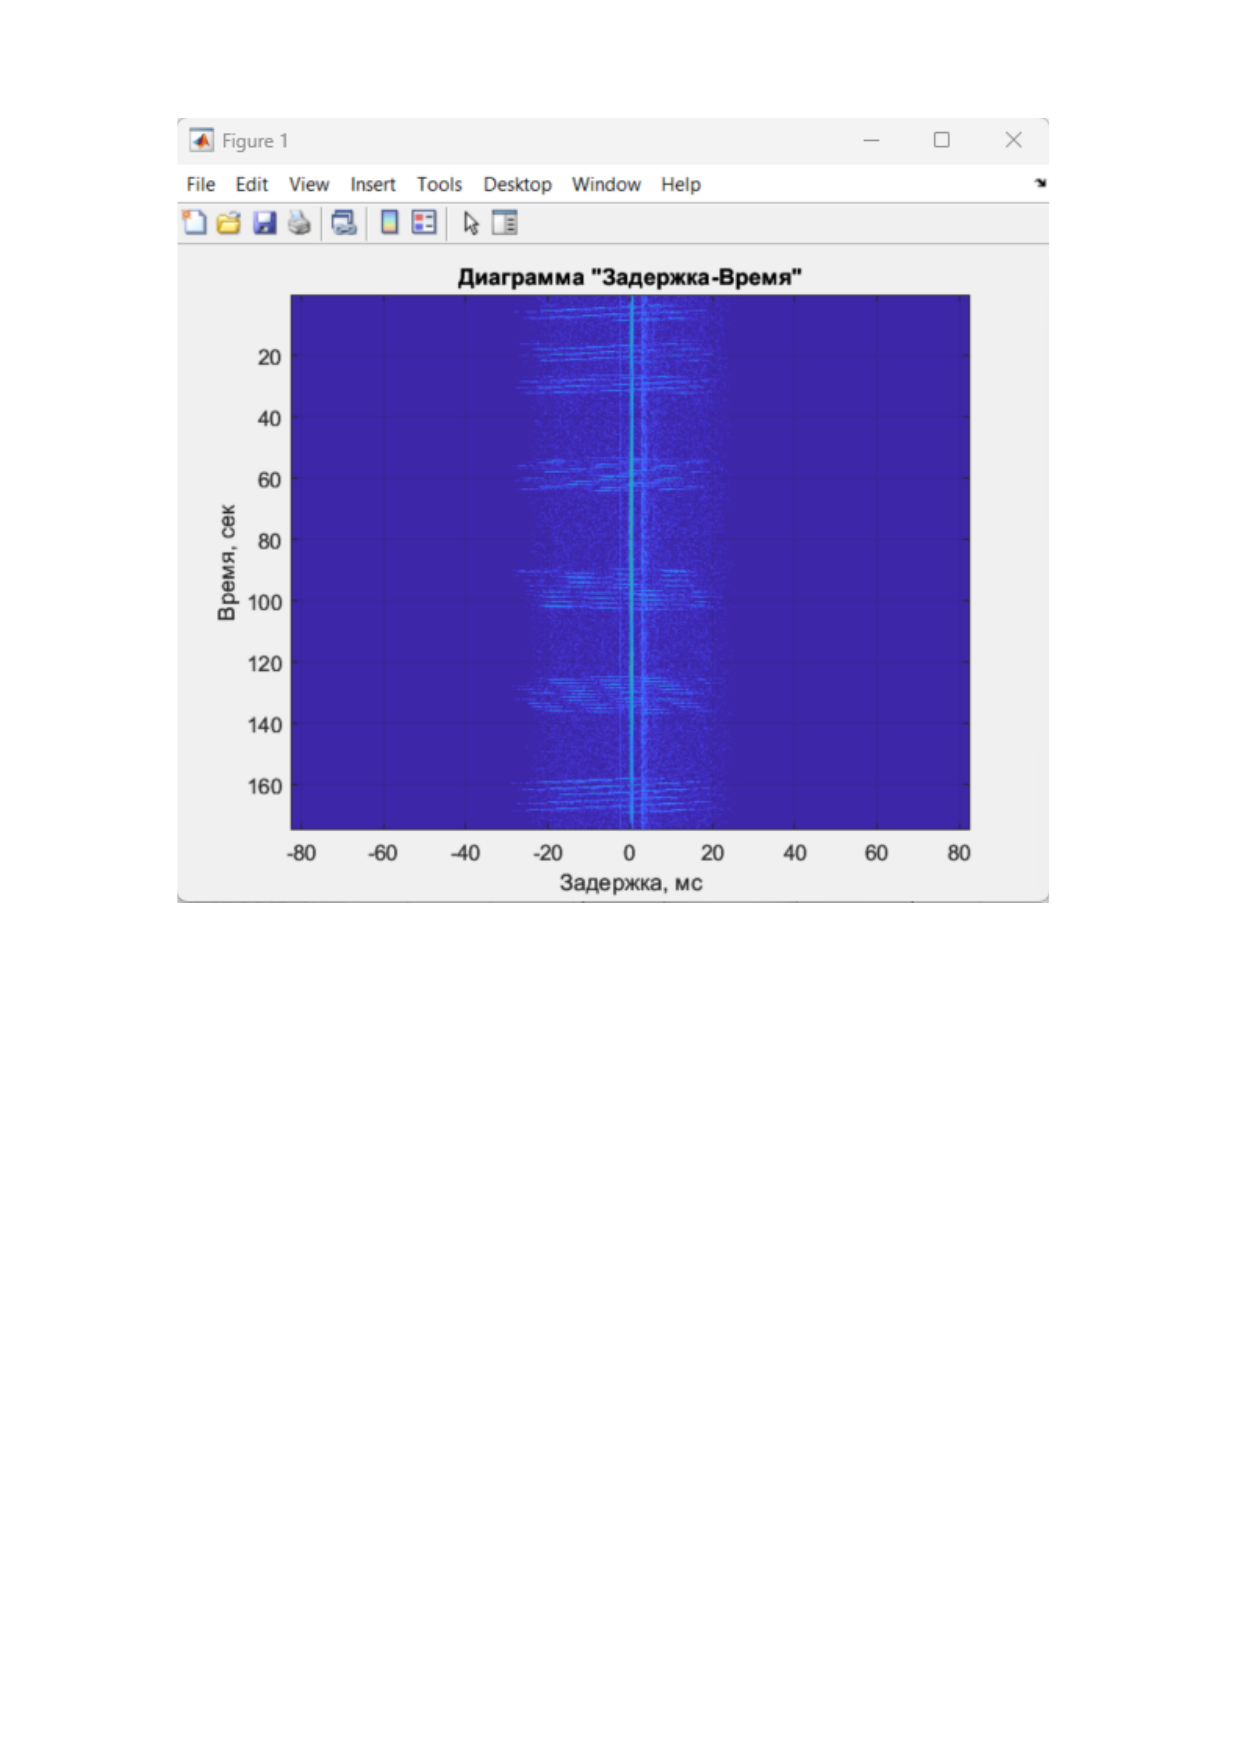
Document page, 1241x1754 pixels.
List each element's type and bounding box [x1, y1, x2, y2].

picture [177, 118, 1050, 903]
